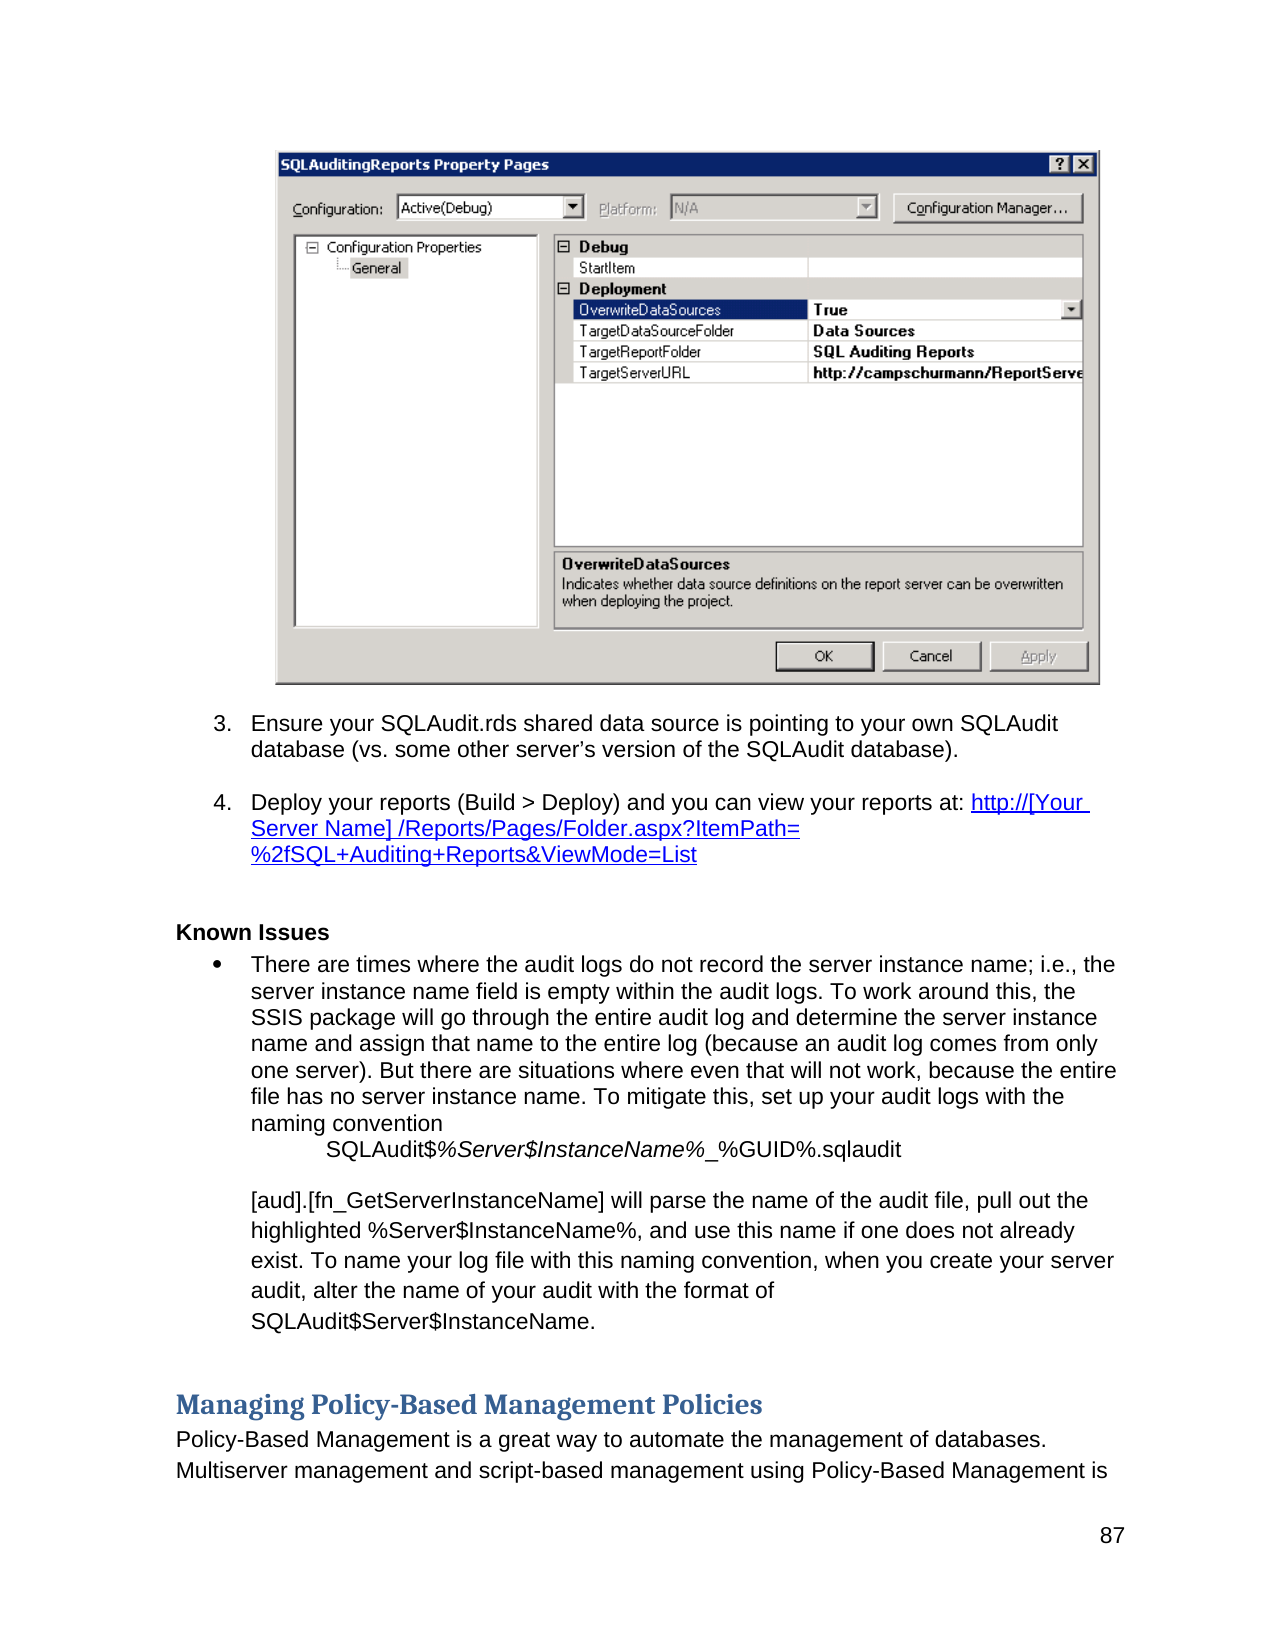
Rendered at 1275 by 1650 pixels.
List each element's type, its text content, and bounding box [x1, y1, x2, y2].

list Deploy your reports (Build > Deploy) and you can view your reports at: http://[Your Server Name] /Reports/Pages/Folder.aspx?ItemPath=%2fSQL+Auditing+Reports&ViewMode=List [213, 789, 1125, 868]
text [176, 1426, 1125, 1483]
list SQLAudit$%Server$InstanceName%_%GUID%.sqlaudit [251, 1136, 1125, 1162]
subtitle Managing Policy-Based Management Policies [176, 1388, 1125, 1421]
list There are times where the audit logs do not record the server instance name; i.e., the server instance name field is empty within the audit logs. To work around this, the SSIS package will go through the entire audit log and determine the server instance name and assign that name to the entire log (because an audit log comes from only one server). But there are situations where even that will not work, because the entire file has no server instance name. To mitigate this, set up your audit logs with the naming convention [213, 951, 1125, 1136]
text [aud].[fn_GetServerInstanceName] will parse the name of the audit file, pull out the highlighted %Server$InstanceName%, and use this name if one does not already exist. To name your log file with this naming convention, when you create your server audit, alter the name of your audit with the format of SQLAudit$Server$InstanceName. [251, 1187, 1125, 1334]
picture [275, 150, 1101, 685]
list Ensure your SQLAudit.rds shared data source is pointing to your own SQLAudit database (vs. some other server’s version of the SQLAudit database). [213, 709, 1125, 762]
text Known Issues [176, 919, 1125, 945]
